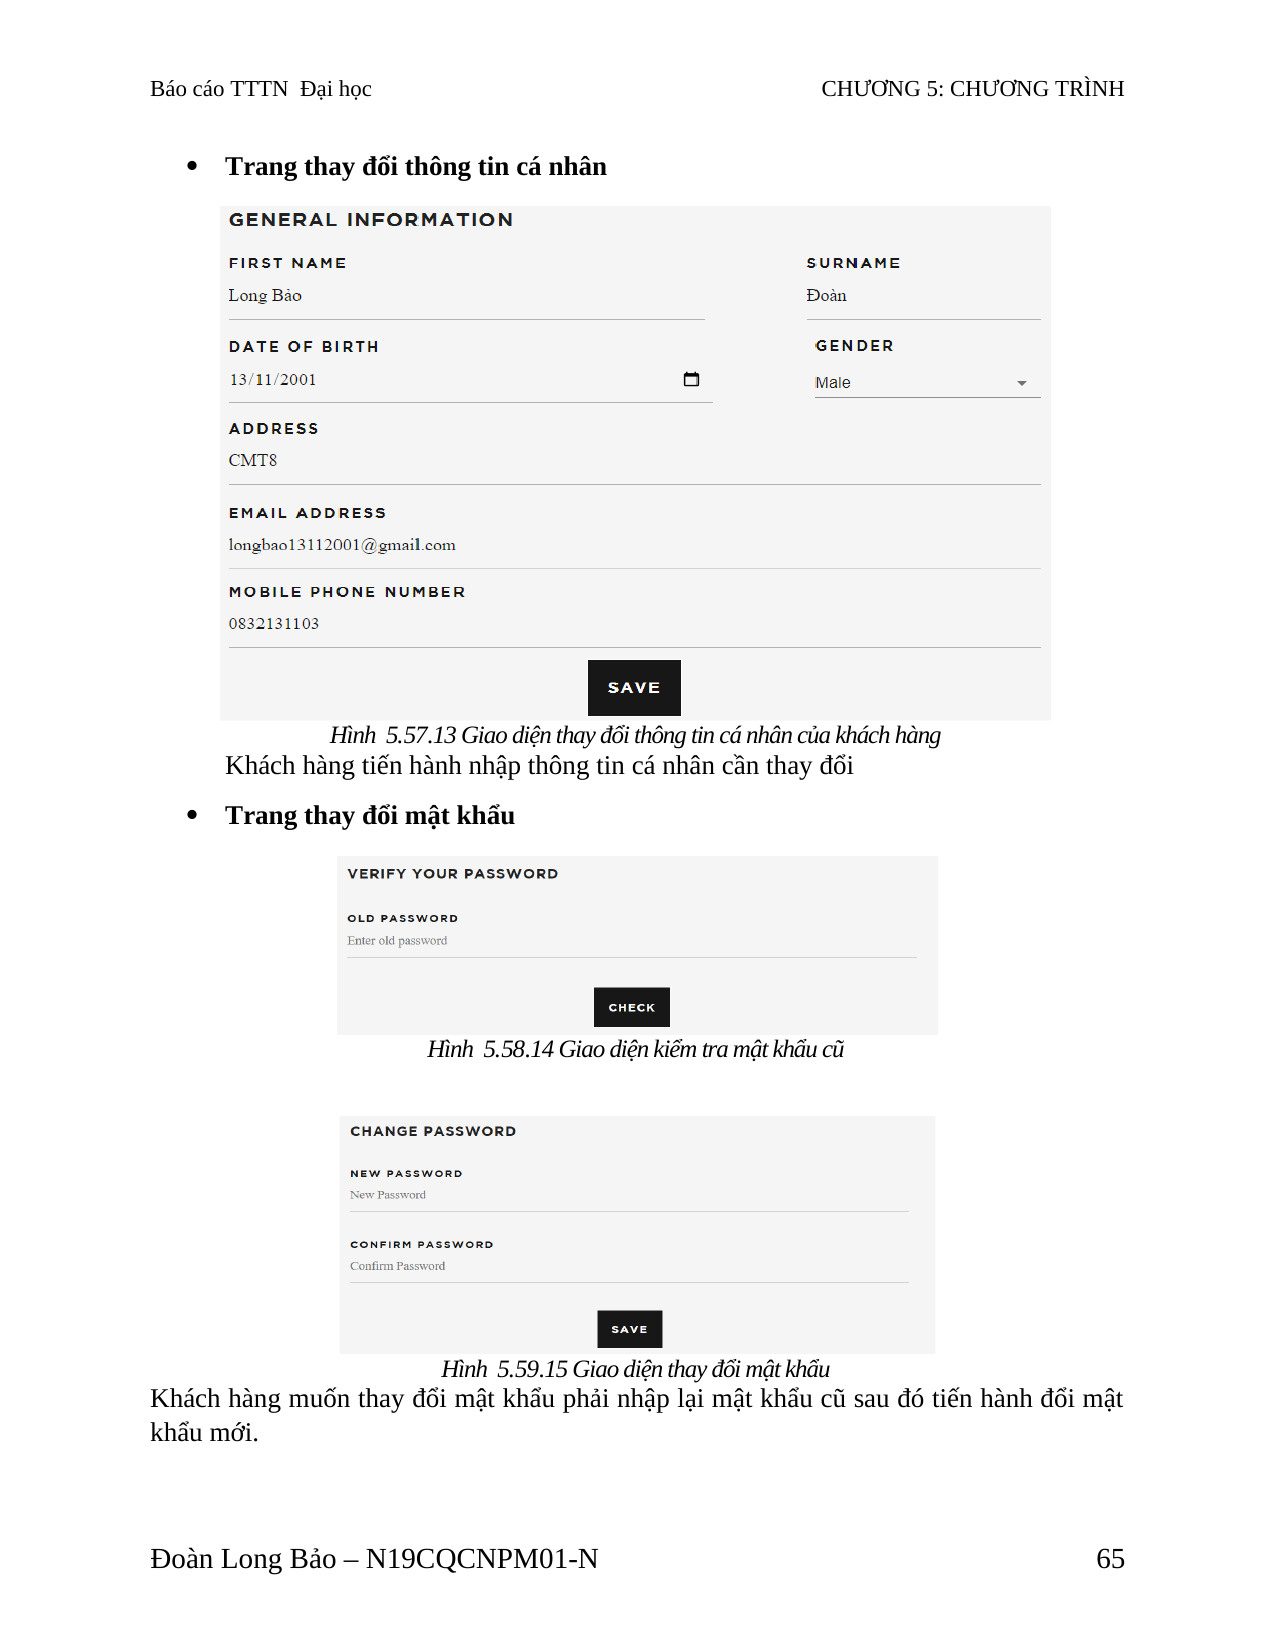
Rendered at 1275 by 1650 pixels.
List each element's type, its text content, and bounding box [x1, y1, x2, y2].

picture [337, 856, 938, 1035]
list Trang thay đổi mật khẩu [187, 799, 1125, 831]
text Khách hàng tiến hành nhập thông tin cá nhân cần thay đổi [150, 749, 1125, 780]
list Trang thay đổi thông tin cá nhân [187, 150, 1125, 181]
picture [339, 1116, 936, 1354]
text Khách hàng muốn thay đổi mật khẩu phải nhập lại mật khẩu cũ sau đó tiến hành đổi mật khẩu mới. [150, 1382, 1125, 1447]
picture [220, 206, 1055, 721]
